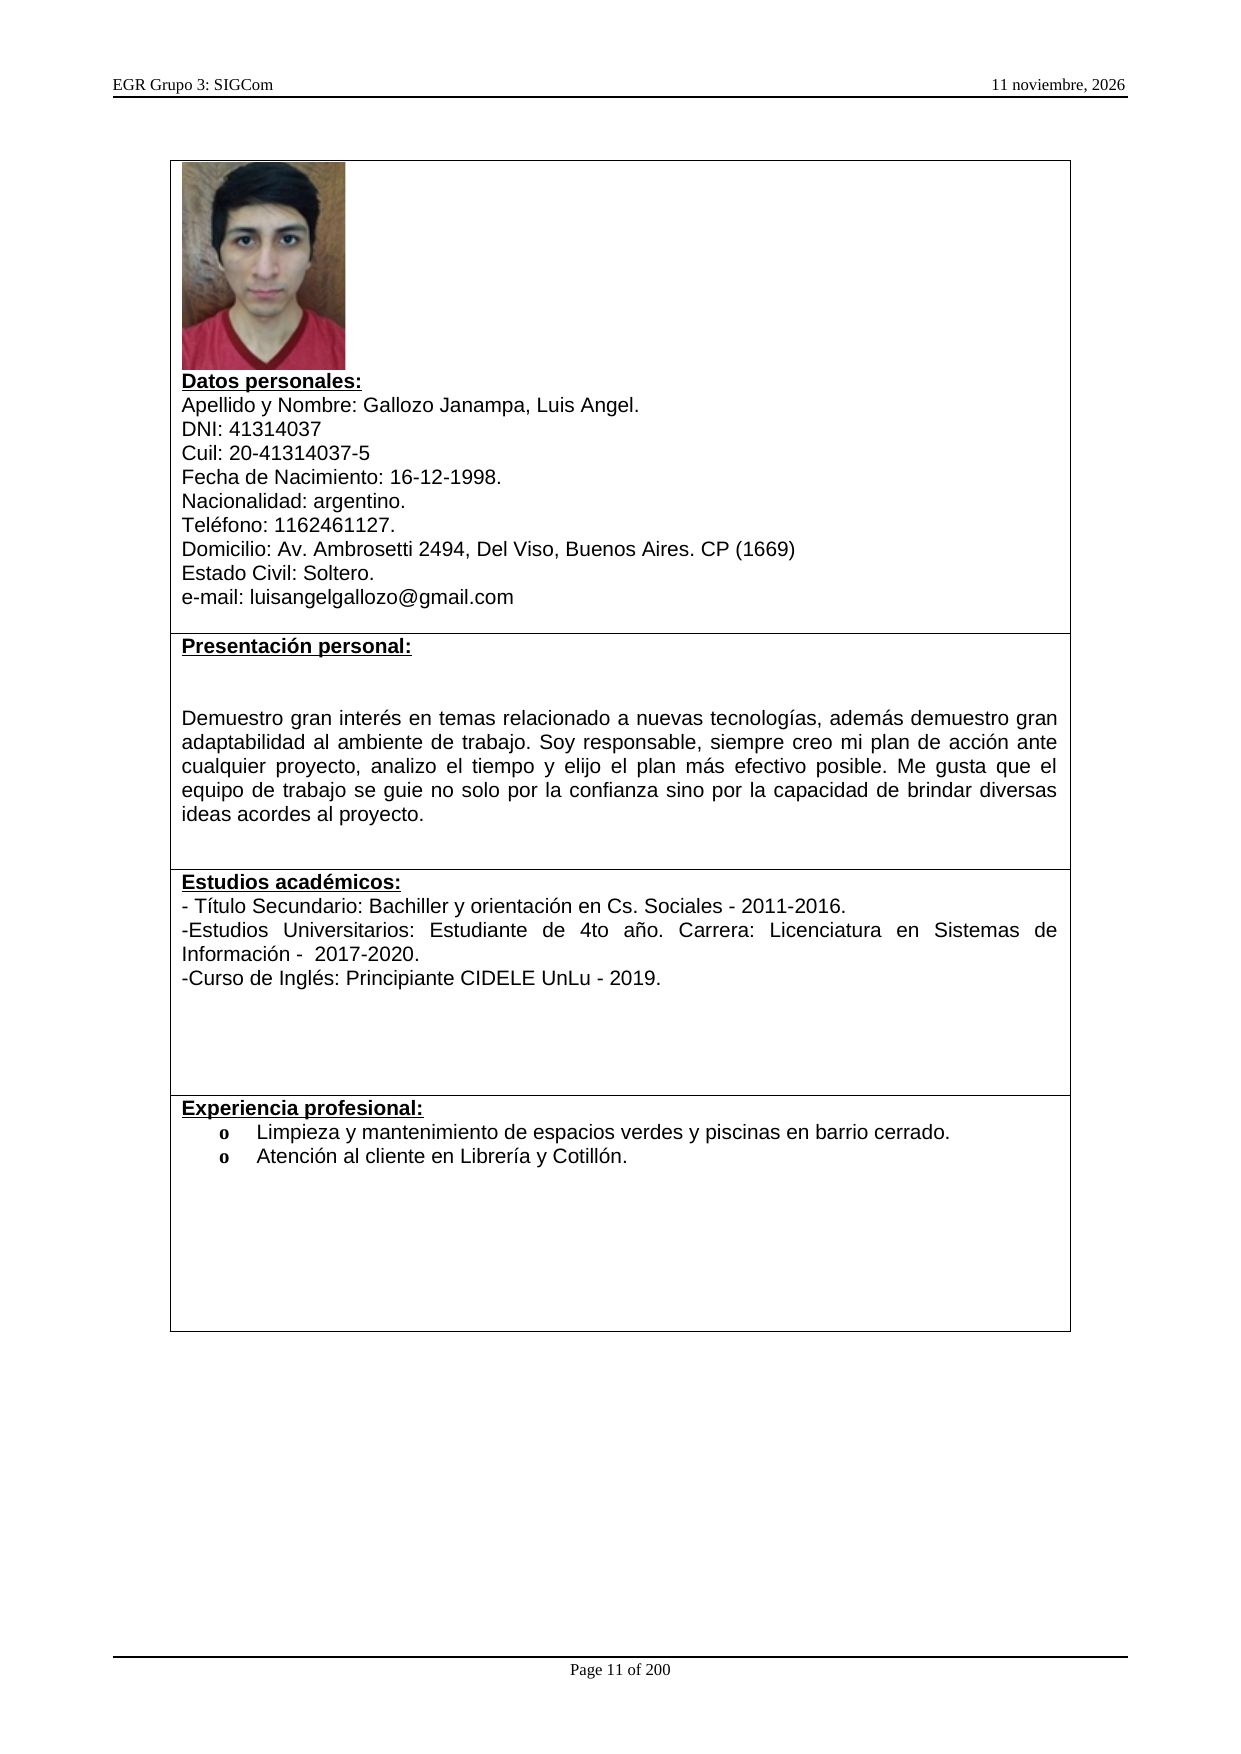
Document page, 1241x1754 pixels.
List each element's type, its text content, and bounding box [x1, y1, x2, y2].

table_cell Presentación personal: Demuestro gran interés en temas relacionado a nuevas tecnologías, además demuestro gran adaptabilidad al ambiente de trabajo. Soy responsable, siempre creo mi plan de acción ante cualquier proyecto, analizo el tiempo y elijo el plan más efectivo posible. Me gusta que el equipo de trabajo se guie no solo por la confianza sino por la capacidad de brindar diversas ideas acordes al proyecto. [171, 634, 1070, 869]
table_header Datos personales: Apellido y Nombre: Gallozo Janampa, Luis Angel. DNI: 41314037 Cuil: 20-41314037-5 Fecha de Nacimiento: 16-12-1998. Nacionalidad: argentino. Teléfono: 1162461127. Domicilio: Av. Ambrosetti 2494, Del Viso, Buenos Aires. CP (1669) Estado Civil: Soltero. e-mail: luisangelgallozo@gmail.com [171, 161, 1070, 633]
table_cell Experiencia profesional: Limpieza y mantenimiento de espacios verdes y piscinas en barrio cerrado. Atención al cliente en Librería y Cotillón. [171, 1096, 1070, 1331]
table_cell Estudios académicos: - Título Secundario: Bachiller y orientación en Cs. Sociales - 2011-2016. -Estudios Universitarios: Estudiante de 4to año. Carrera: Licenciatura en Sistemas de Información - 2017-2020. -Curso de Inglés: Principiante CIDELE UnLu - 2019. [171, 870, 1070, 1095]
